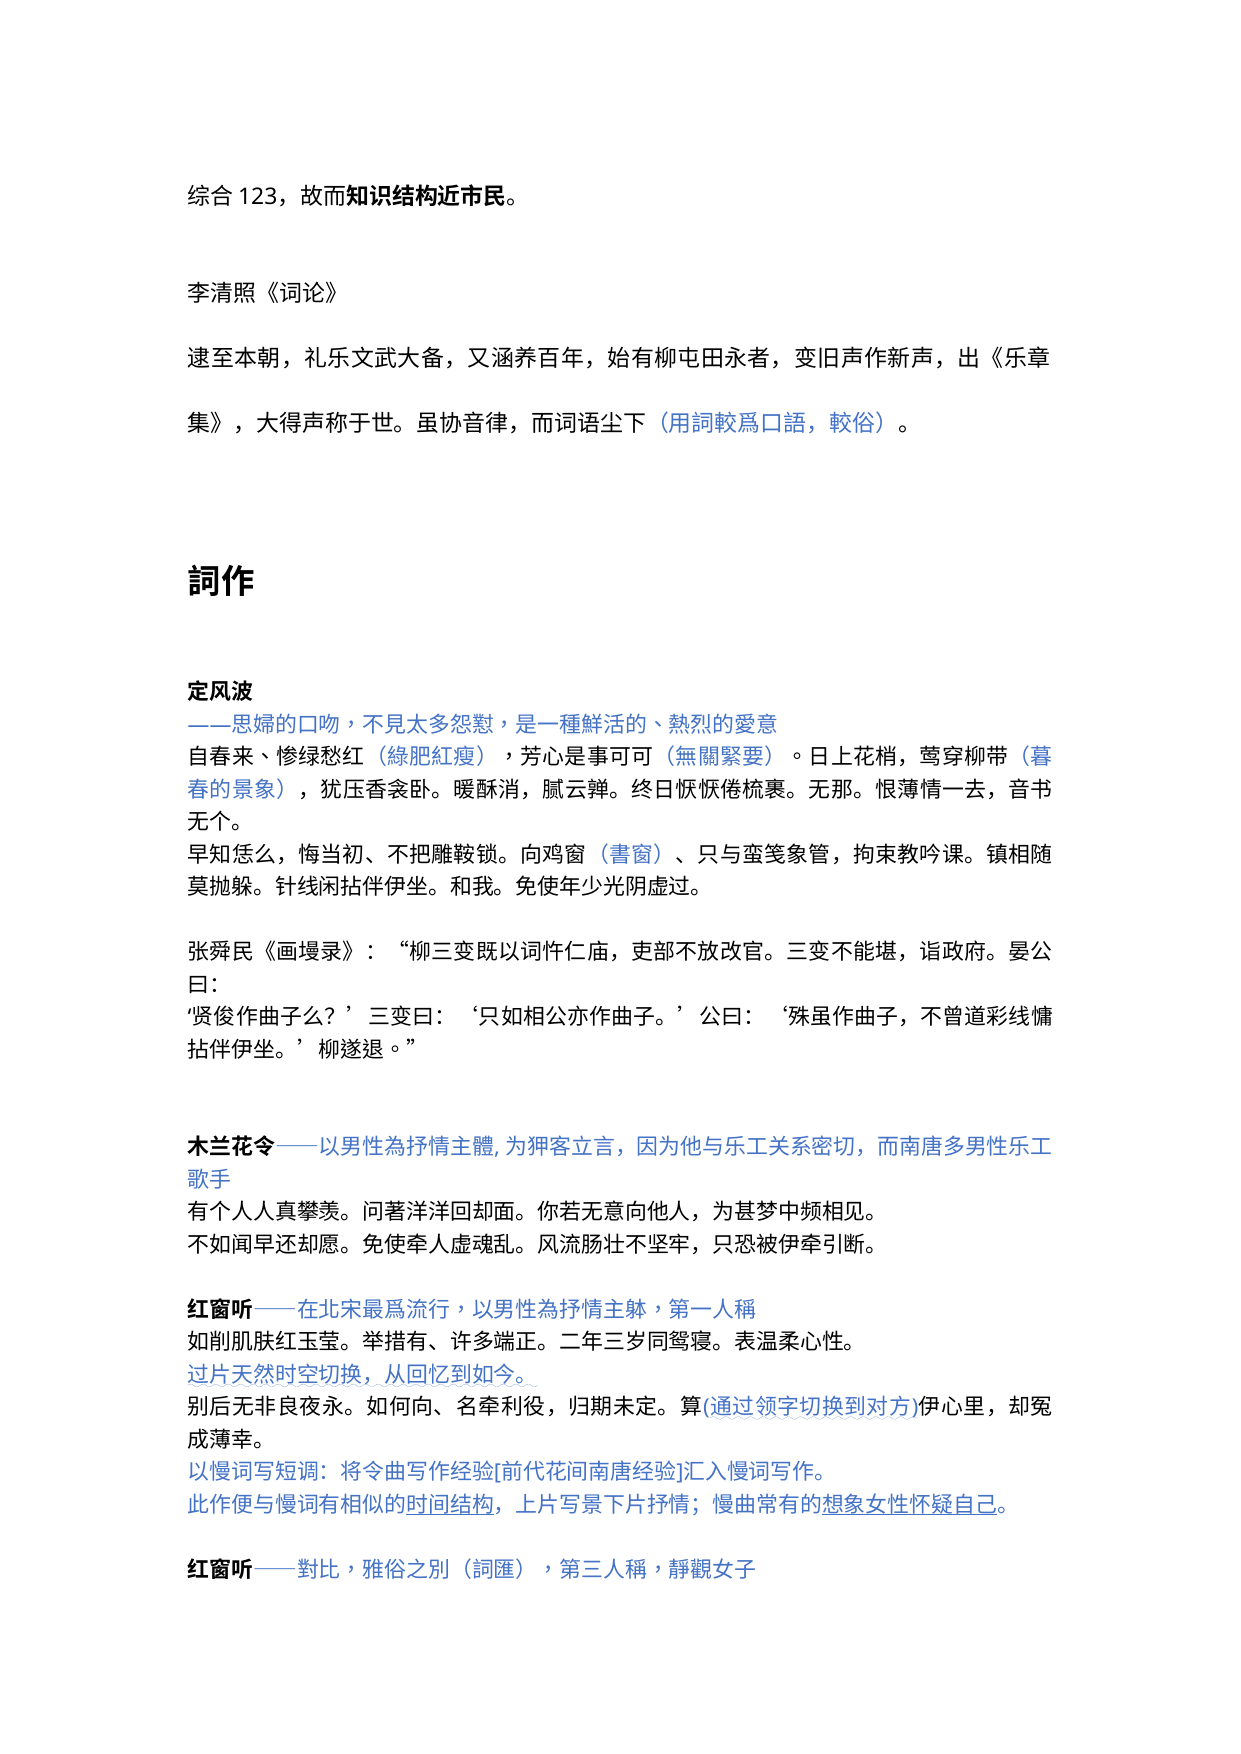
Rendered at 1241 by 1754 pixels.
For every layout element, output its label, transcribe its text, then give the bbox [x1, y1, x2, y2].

subtitle 詞作 [187, 547, 1053, 612]
text 自春来、惨绿愁红（綠肥紅瘦），芳心是事可可（無關緊要）。日上花梢，莺穿柳带（暮春的景象），犹压香衾卧。暖酥消，腻云亸。终日恹恹倦梳裹。无那。恨薄情一去，音书无个。 [187, 739, 1053, 836]
text 以慢词写短调：将令曲写作经验[前代花间南唐经验]汇入慢词写作。 [187, 1454, 1053, 1486]
text 木兰花令——以男性為抒情主體, 为狎客立言，因为他与乐工关系密切，而南唐多男性乐工歌手 [187, 1129, 1053, 1194]
text 定风波 [187, 674, 1053, 706]
text 别后无非良夜永。如何向、名牵利役，归期未定。算(通过领字切换到对方)伊心里，却冤成薄幸。 [187, 1389, 1053, 1454]
text 综合123，故而知识结构近市民。 [187, 162, 1053, 227]
text 红窗听——對比，雅俗之別（詞匯），第三人稱，靜觀女子 [187, 1551, 1053, 1584]
text 此作便与慢词有相似的时间结构，上片写景下片抒情；慢曲常有的想象女性怀疑自己。 [187, 1486, 1053, 1519]
text 过片天然时空切换，从回忆到如今。 [187, 1356, 1053, 1389]
text 逮至本朝，礼乐文武大备，又涵养百年，始有柳屯田永者，变旧声作新声，出《乐章集》，大得声称于世。虽协音律，而词语尘下（用詞較爲口語，較俗）。 [187, 324, 1053, 454]
text 红窗听——在北宋最爲流行，以男性為抒情主躰，第一人稱 [187, 1291, 1053, 1324]
text 不如闻早还却愿。免使牵人虚魂乱。风流肠壮不坚牢，只恐被伊牵引断。 [187, 1226, 1053, 1259]
text 早知恁么，悔当初、不把雕鞍锁。向鸡窗（書窗）、只与蛮笺象管，拘束教吟课。镇相随，莫抛躲。针线闲拈伴伊坐。和我。免使年少光阴虚过。 [187, 836, 1053, 901]
text 有个人人真攀羡。问著洋洋回却面。你若无意向他人，为甚梦中频相见。 [187, 1194, 1053, 1226]
text ‘贤俊作曲子么？’三变曰：‘只如相公亦作曲子。’公曰：‘殊虽作曲子，不曾道彩线慵拈伴伊坐。’柳遂退。” [187, 999, 1053, 1064]
text 张舜民《画墁录》：“柳三变既以词忤仁庙，吏部不放改官。三变不能堪，诣政府。晏公曰： [187, 934, 1053, 999]
text ——思婦的口吻，不見太多怨懟，是一種鮮活的、熱烈的愛意 [187, 706, 1053, 739]
text 如削肌肤红玉莹。举措有、许多端正。二年三岁同鸳寝。表温柔心性。 [187, 1324, 1053, 1356]
text 李清照《词论》 [187, 259, 1053, 324]
